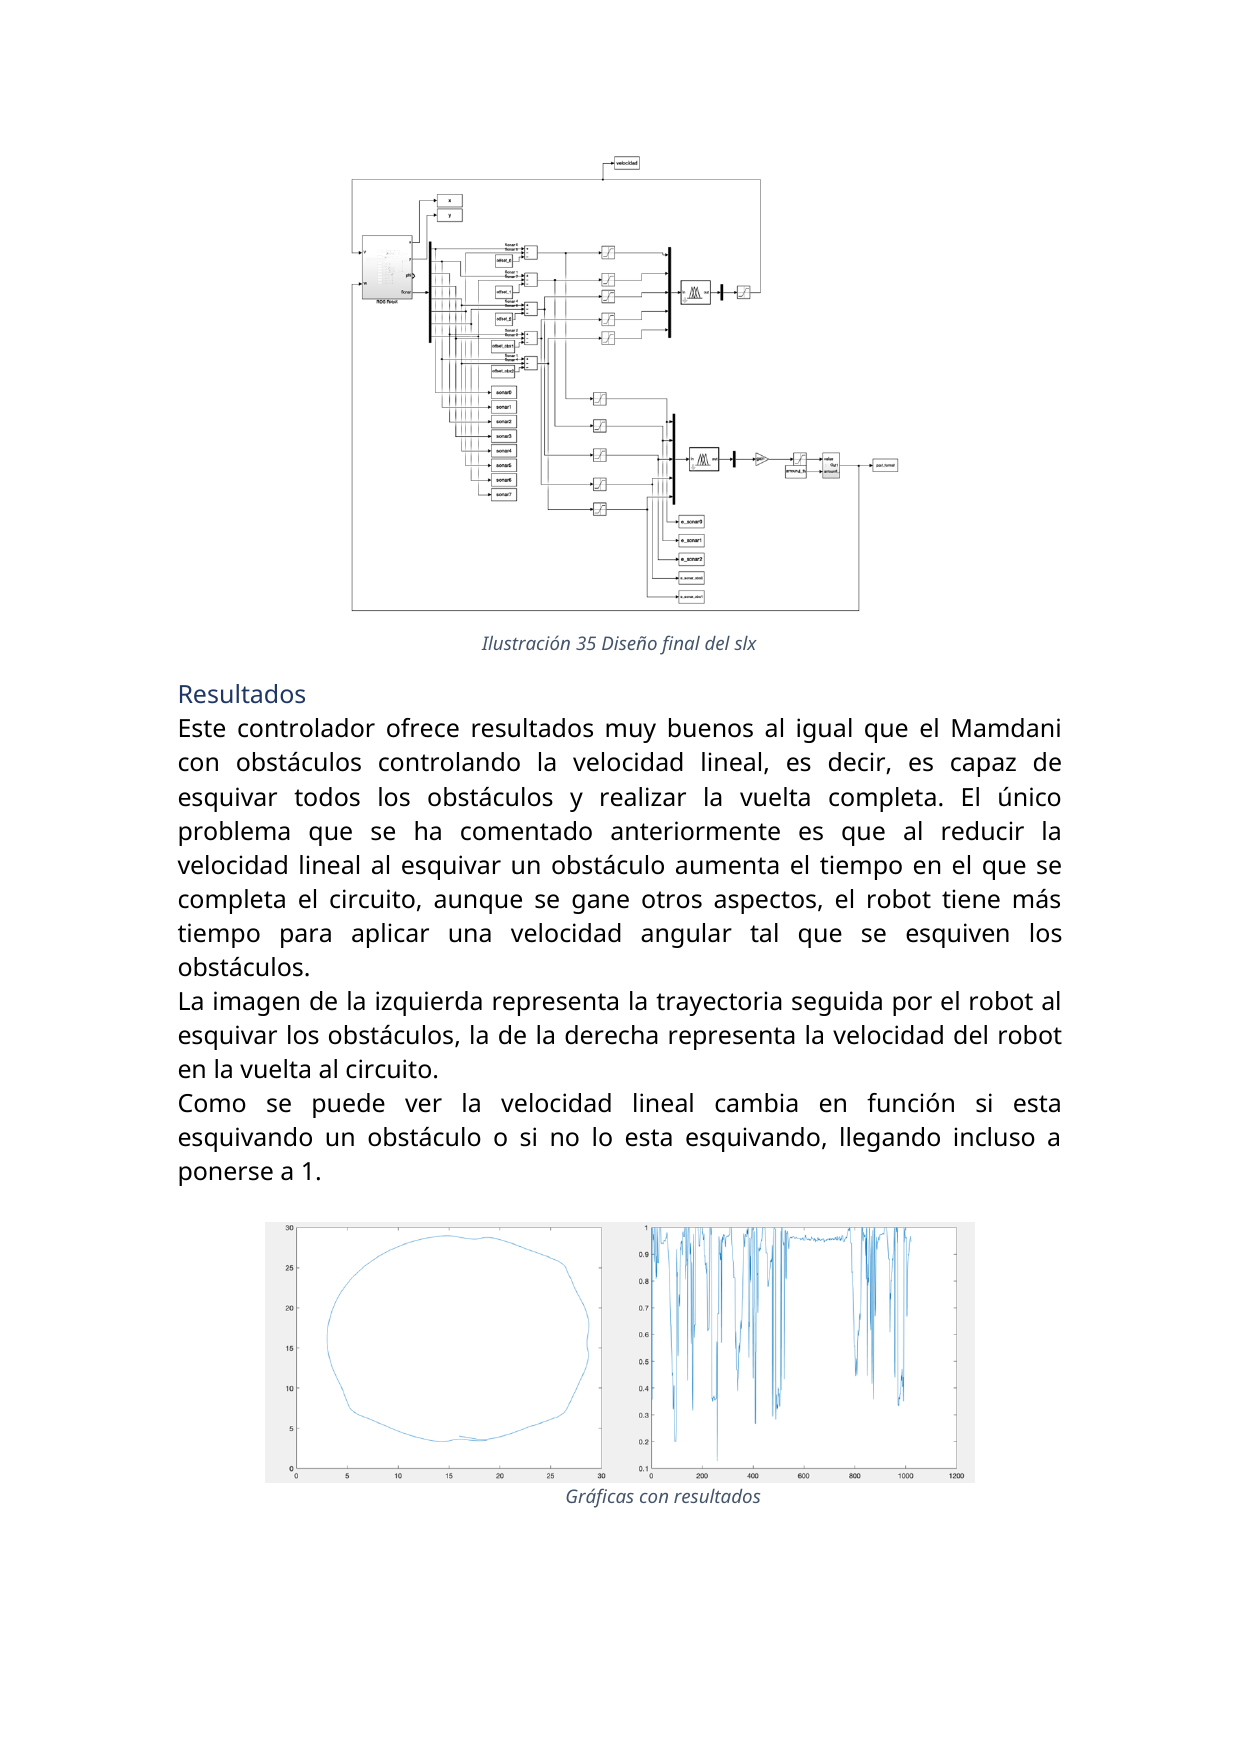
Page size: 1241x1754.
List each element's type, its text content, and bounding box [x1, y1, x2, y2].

text Como se puede ver la velocidad lineal cambia en función si esta esquivando un obstáculo o si no lo esta esquivando, llegando incluso a ponerse a 1. [177, 1086, 1063, 1188]
text Gráficas con resultados [177, 1483, 1063, 1508]
text Ilustración 35 Diseño final del slx [177, 631, 1063, 656]
text La imagen de la izquierda representa la trayectoria seguida por el robot al esquivar los obstáculos, la de la derecha representa la velocidad del robot en la vuelta al circuito. [177, 983, 1063, 1086]
subtitle Resultados [177, 677, 1063, 711]
text Este controlador ofrece resultados muy buenos al igual que el Mamdani con obstáculos controlando la velocidad lineal, es decir, es capaz de esquivar todos los obstáculos y realizar la vuelta completa. El único problema que se ha comentado anteriormente es que al reducir la velocidad lineal al esquivar un obstáculo aumenta el tiempo en el que se completa el circuito, aunque se gane otros aspectos, el robot tiene más tiempo para aplicar una velocidad angular tal que se esquiven los obstáculos. [177, 711, 1063, 983]
picture [265, 1222, 975, 1483]
picture [326, 147, 915, 631]
